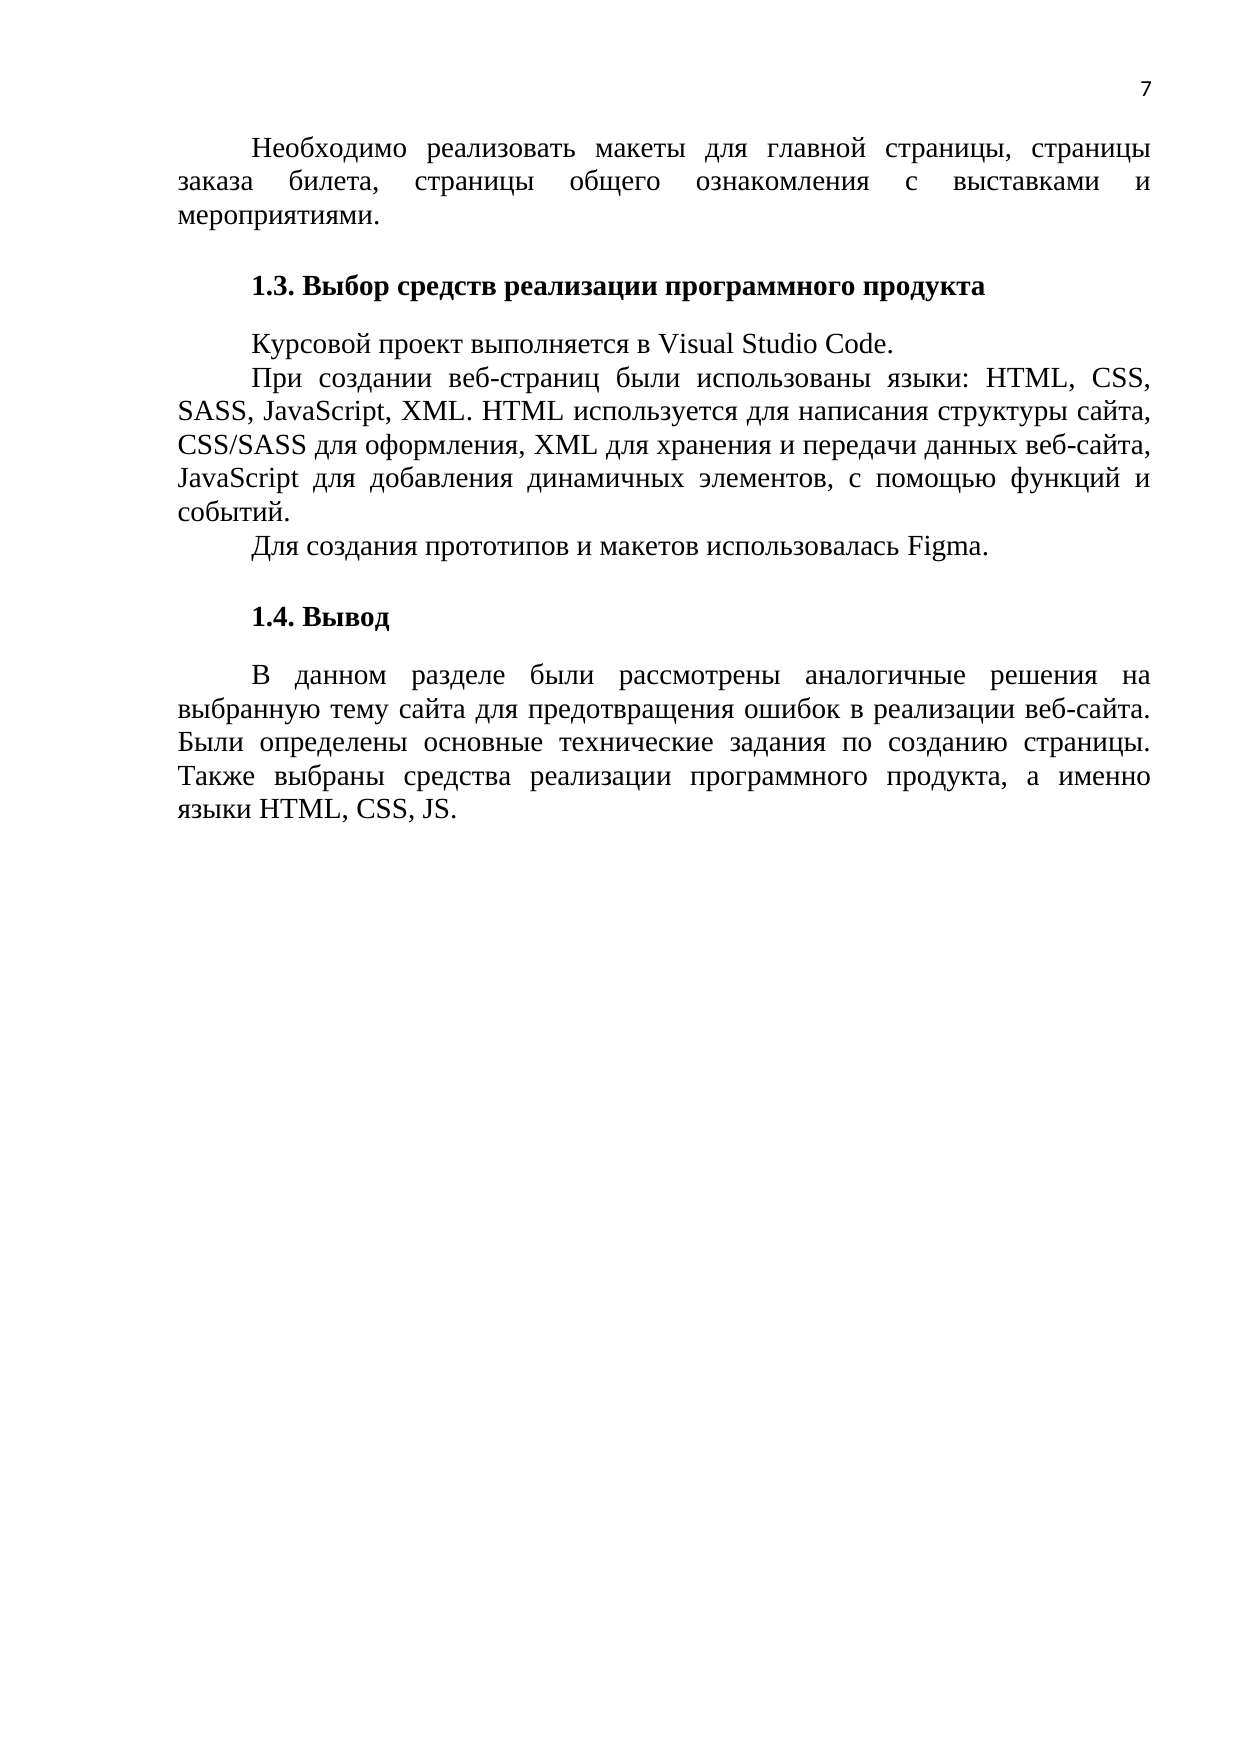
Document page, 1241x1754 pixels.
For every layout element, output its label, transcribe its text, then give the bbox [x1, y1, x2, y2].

text 1.4. Вывод [177, 599, 1152, 632]
text Курсовой проект выполняется в Visual Studio Code. [177, 326, 1152, 360]
text В данном разделе были рассмотрены аналогичные решения на выбранную тему сайта для предотвращения ошибок в реализации веб-сайта. Были определены основные технические задания по созданию страницы. Также выбраны средства реализации программного продукта, а именно языки HTML, CSS, JS. [177, 657, 1152, 825]
text 1.3. Выбор средств реализации программного продукта [177, 268, 1152, 301]
text При создании веб-страниц были использованы языки: HTML, CSS, SASS, JavaScript, XML. HTML используется для написания структуры сайта, CSS/SASS для оформления, XML для хранения и передачи данных веб-сайта, JavaScript для добавления динамичных элементов, с помощью функций и событий. [177, 360, 1152, 528]
text Для создания прототипов и макетов использовалась Figma. [177, 528, 1152, 561]
text Необходимо реализовать макеты для главной страницы, страницы заказа билета, страницы общего ознакомления с выставками и мероприятиями. [177, 130, 1152, 230]
